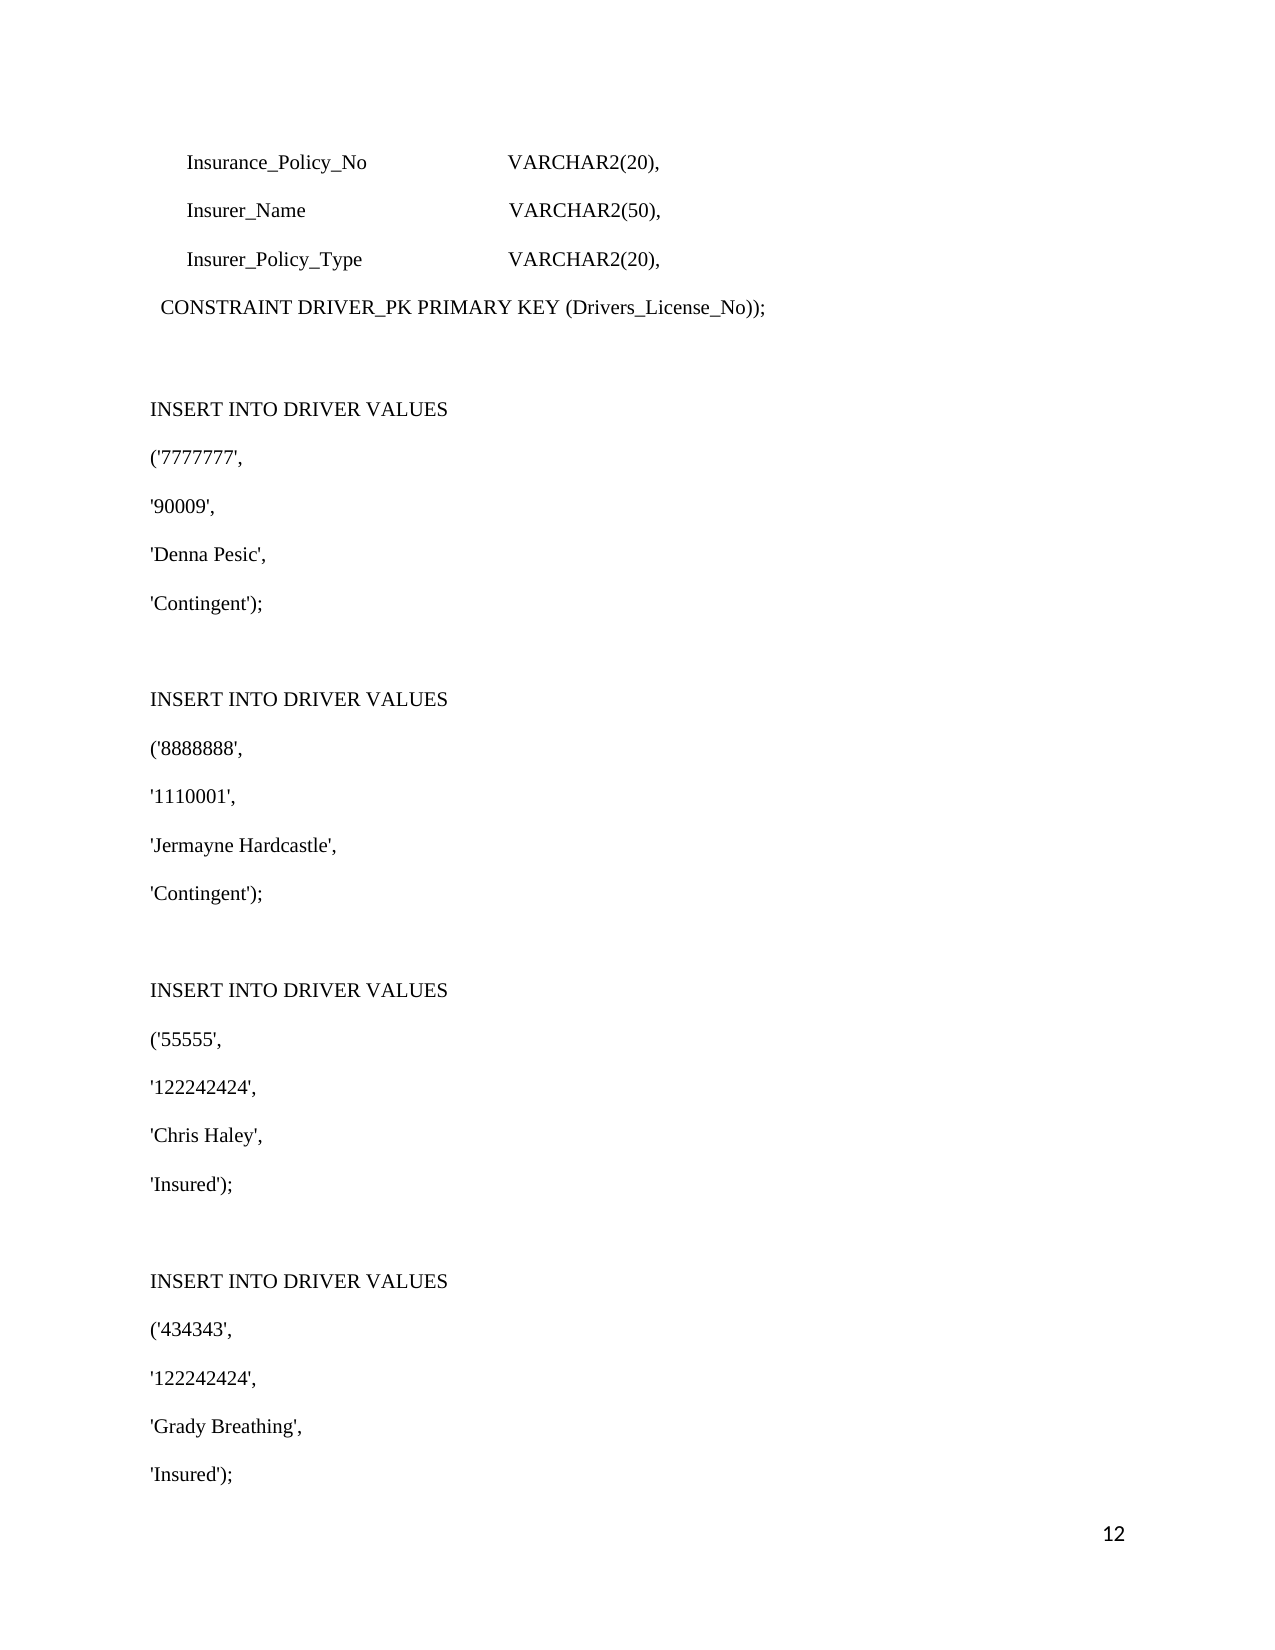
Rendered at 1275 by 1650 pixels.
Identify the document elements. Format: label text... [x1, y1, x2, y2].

text INSERT INTO DRIVER VALUES [150, 687, 1125, 711]
text '90009', [150, 494, 1125, 518]
text CONSTRAINT DRIVER_PK PRIMARY KEY (Drivers_License_No)); [150, 295, 1125, 319]
text Insurer_Policy_Type VARCHAR2(20), [150, 247, 1125, 271]
text '122242424', [150, 1075, 1125, 1099]
text 'Chris Haley', [150, 1123, 1125, 1147]
text 'Contingent'); [150, 591, 1125, 614]
text ('7777777', [150, 445, 1125, 469]
text ('8888888', [150, 736, 1125, 760]
text Insurer_Name VARCHAR2(50), [150, 198, 1125, 222]
text '122242424', [150, 1366, 1125, 1389]
text ('434343', [150, 1317, 1125, 1341]
text INSERT INTO DRIVER VALUES [150, 397, 1125, 421]
text INSERT INTO DRIVER VALUES [150, 1269, 1125, 1293]
text 'Grady Breathing', [150, 1414, 1125, 1438]
text 'Contingent'); [150, 881, 1125, 905]
text 'Jermayne Hardcastle', [150, 833, 1125, 857]
text 'Insured'); [150, 1462, 1125, 1486]
text 'Denna Pesic', [150, 542, 1125, 566]
text ('55555', [150, 1026, 1125, 1051]
text 'Insured'); [150, 1172, 1125, 1196]
text Insurance_Policy_No VARCHAR2(20), [150, 150, 1125, 174]
text INSERT INTO DRIVER VALUES [150, 978, 1125, 1002]
text '1110001', [150, 784, 1125, 808]
